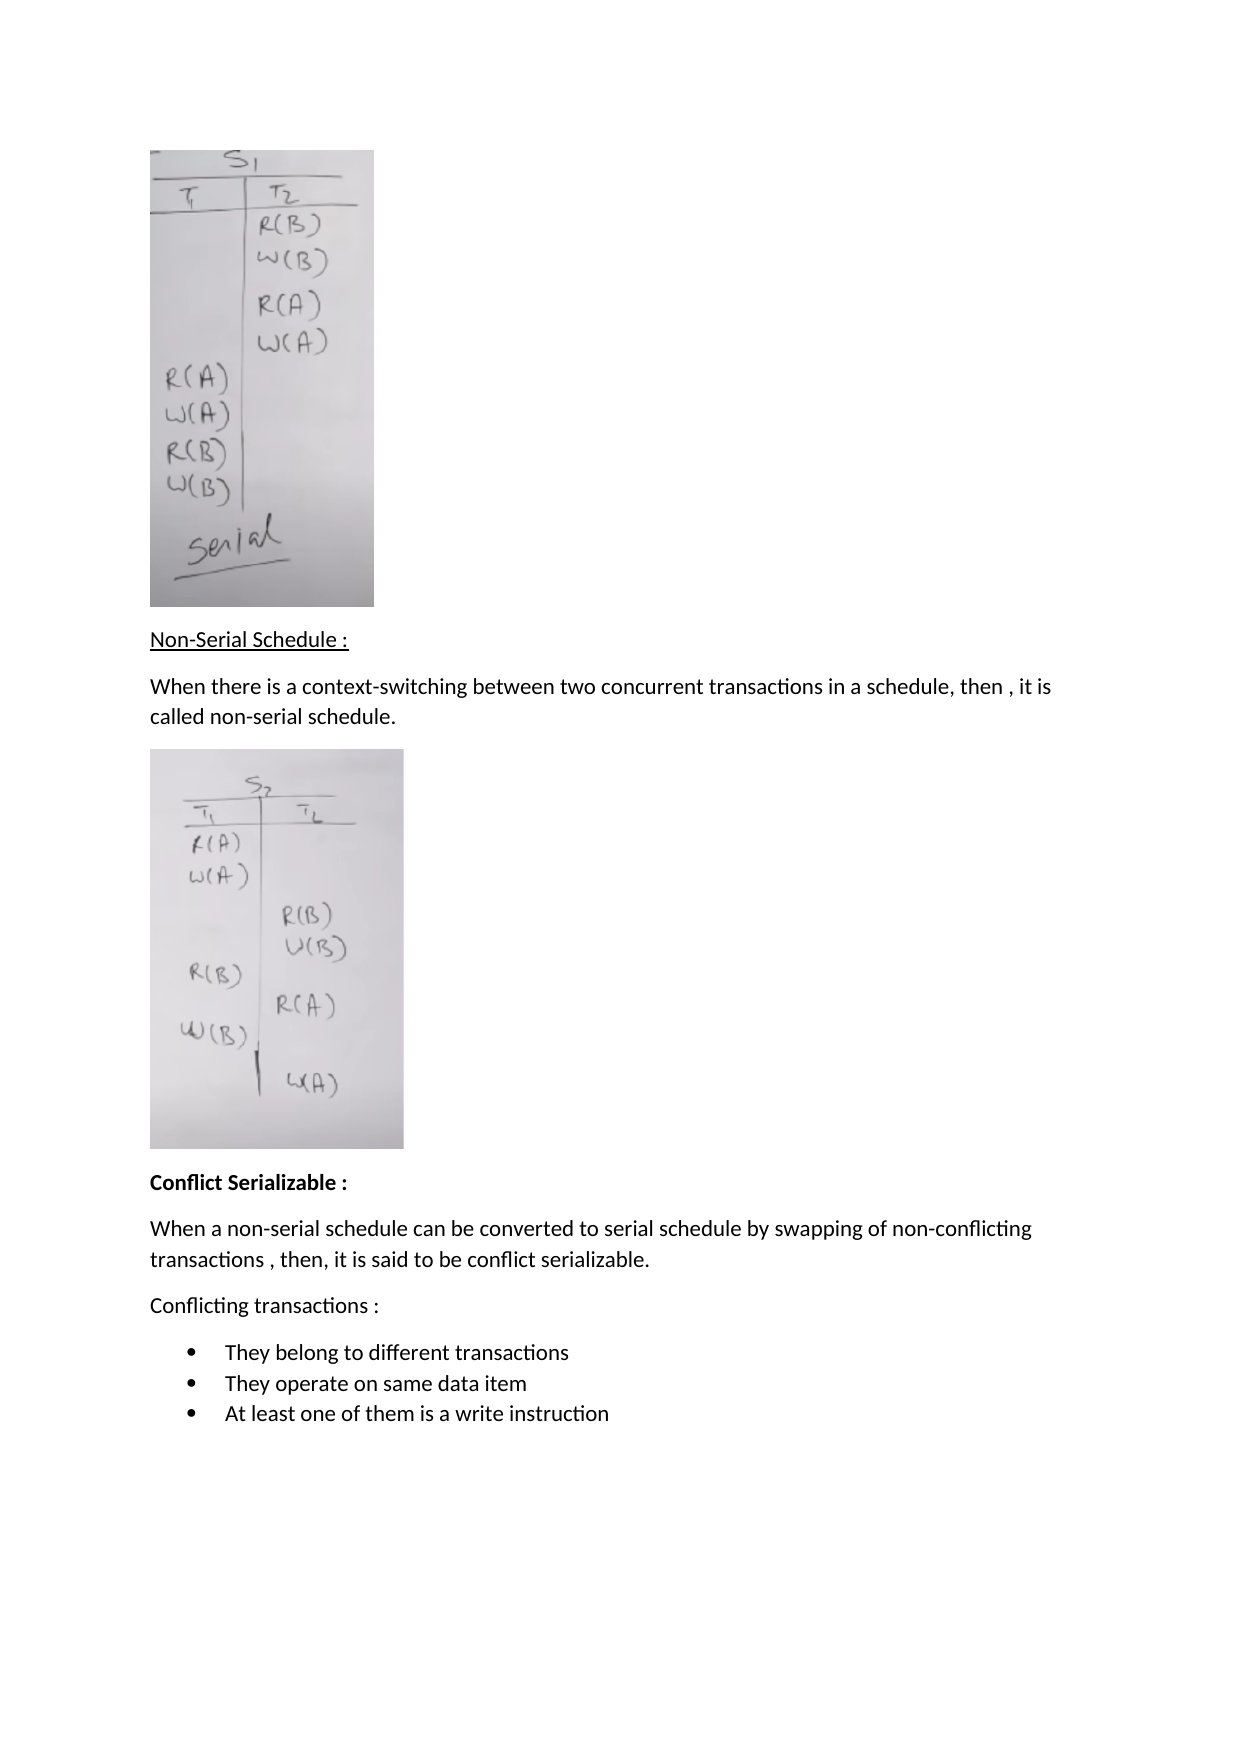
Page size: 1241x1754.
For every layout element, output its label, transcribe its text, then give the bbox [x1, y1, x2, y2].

text When there is a context-switching between two concurrent transactions in a schedule, then , it is called non-serial schedule. [150, 672, 1090, 730]
picture [150, 749, 404, 1149]
text Non-Serial Schedule : [150, 625, 1090, 653]
text Conflict Serializable : [150, 1168, 1090, 1196]
list At least one of them is a write instruction [187, 1399, 1090, 1427]
text When a non-serial schedule can be converted to serial schedule by swapping of non-conflicting transactions , then, it is said to be conflict serializable. [150, 1214, 1090, 1273]
list They belong to different transactions [187, 1338, 1090, 1367]
picture [150, 150, 374, 607]
text Conflicting transactions : [150, 1292, 1090, 1320]
list They operate on same data item [187, 1369, 1090, 1397]
